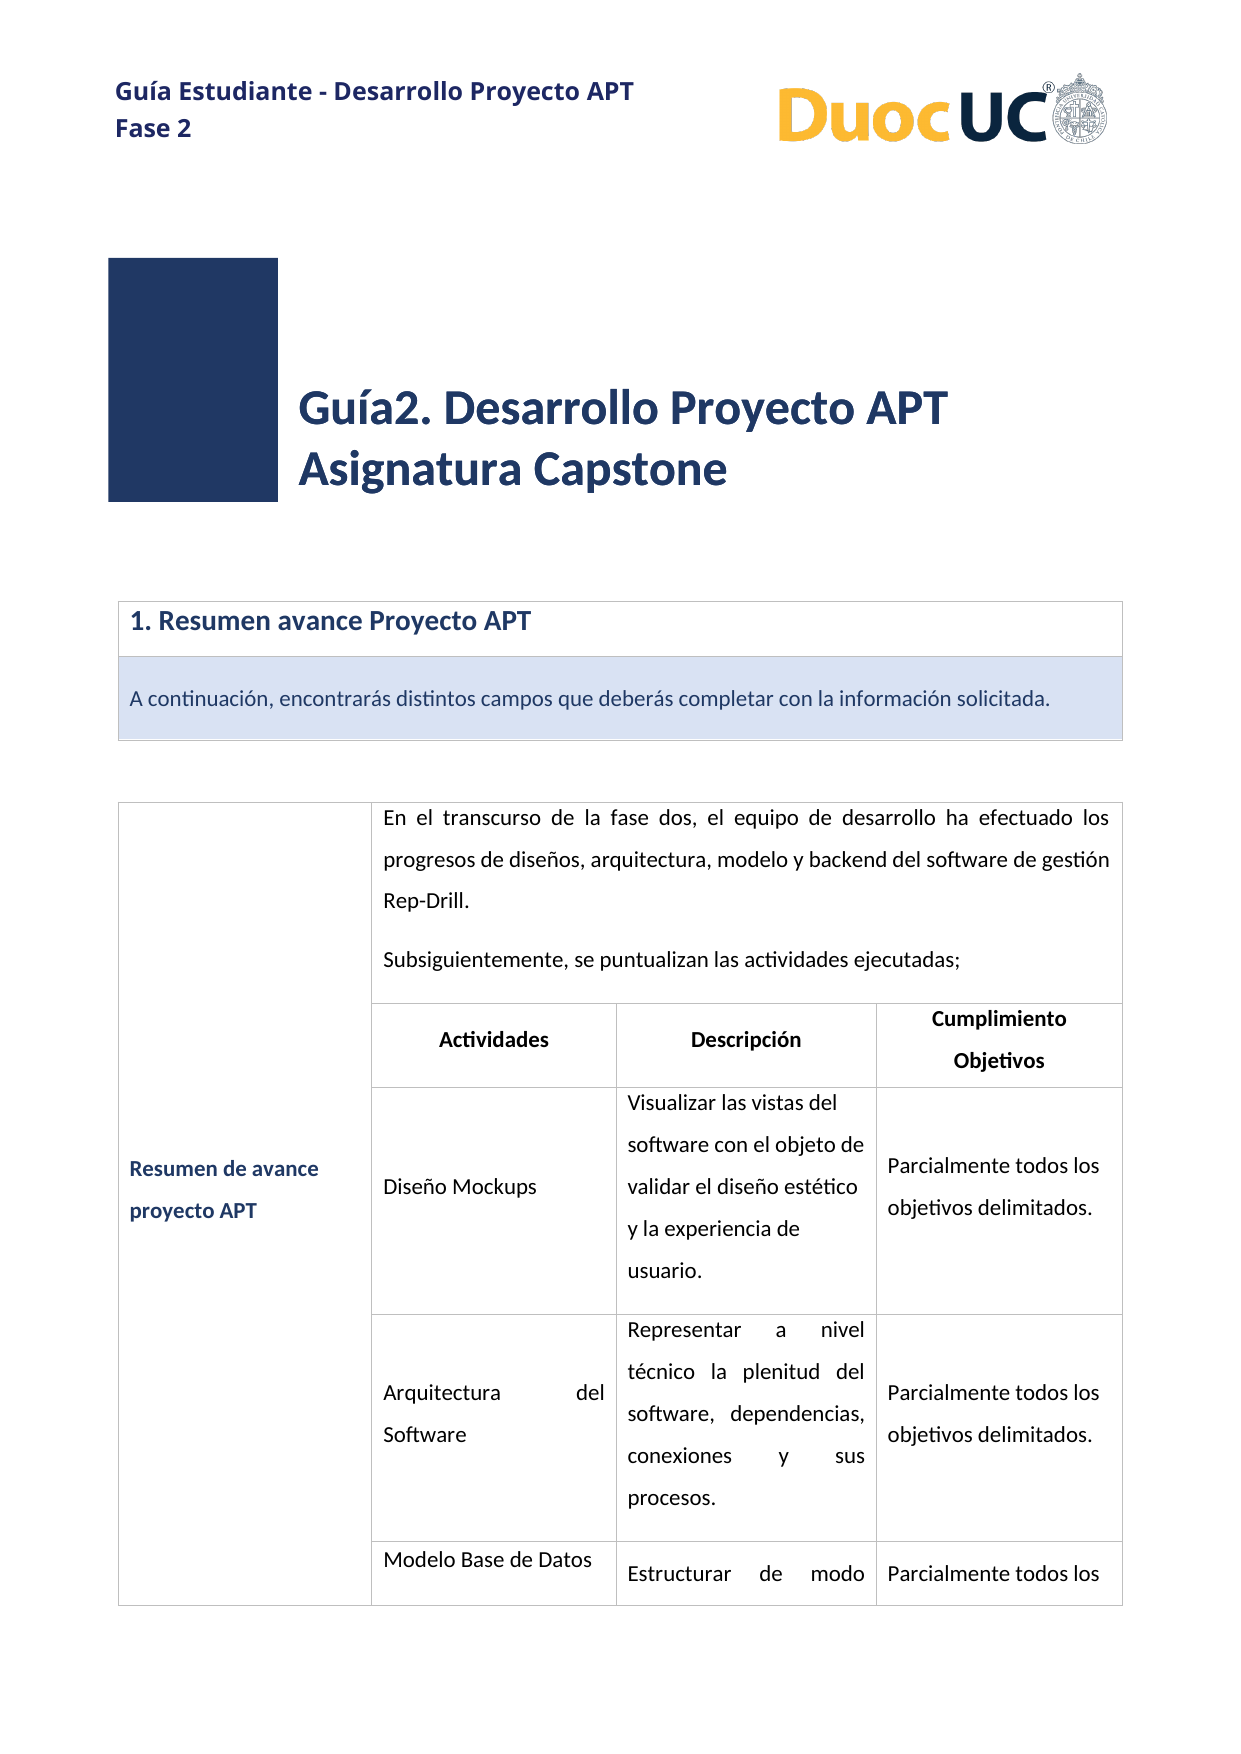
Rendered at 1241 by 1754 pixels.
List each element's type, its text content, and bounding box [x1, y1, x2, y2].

table_cell Modelo Base de Datos [372, 1542, 616, 1605]
table_cell Descripción [617, 1004, 876, 1087]
table_cell Parcialmente todos los objetivos delimitados. [877, 1542, 1122, 1605]
table_header 1. Resumen avance Proyecto APT [119, 602, 1122, 656]
table_cell A continuación, encontrarás distintos campos que deberás completar con la información solicitada. [119, 657, 1122, 739]
table_cell Estructurar de modo relacional la base de datos con la finalidad de almacenar y gestionar los datos. [617, 1542, 876, 1605]
table_header Resumen de avance proyecto APT [119, 803, 371, 1605]
table_cell Arquitectura del Software [372, 1315, 616, 1541]
table_header En el transcurso de la fase dos, el equipo de desarrollo ha efectuado los progresos de diseños, arquitectura, modelo y backend del software de gestión Rep-Drill. Subsiguientemente, se puntualizan las actividades ejecutadas; [372, 803, 1122, 1003]
table_cell Parcialmente todos los objetivos delimitados. [877, 1088, 1122, 1314]
table_cell Representar a nivel técnico la plenitud del software, dependencias, conexiones y sus procesos. [617, 1315, 876, 1541]
table_cell Parcialmente todos los objetivos delimitados. [877, 1315, 1122, 1541]
table_cell Cumplimiento Objetivos [877, 1004, 1122, 1087]
table_cell Visualizar las vistas del software con el objeto de validar el diseño estético y la experiencia de usuario. [617, 1088, 876, 1314]
table_cell Actividades [372, 1004, 616, 1087]
picture [779, 73, 1107, 144]
table_cell Diseño Mockups [372, 1088, 616, 1314]
